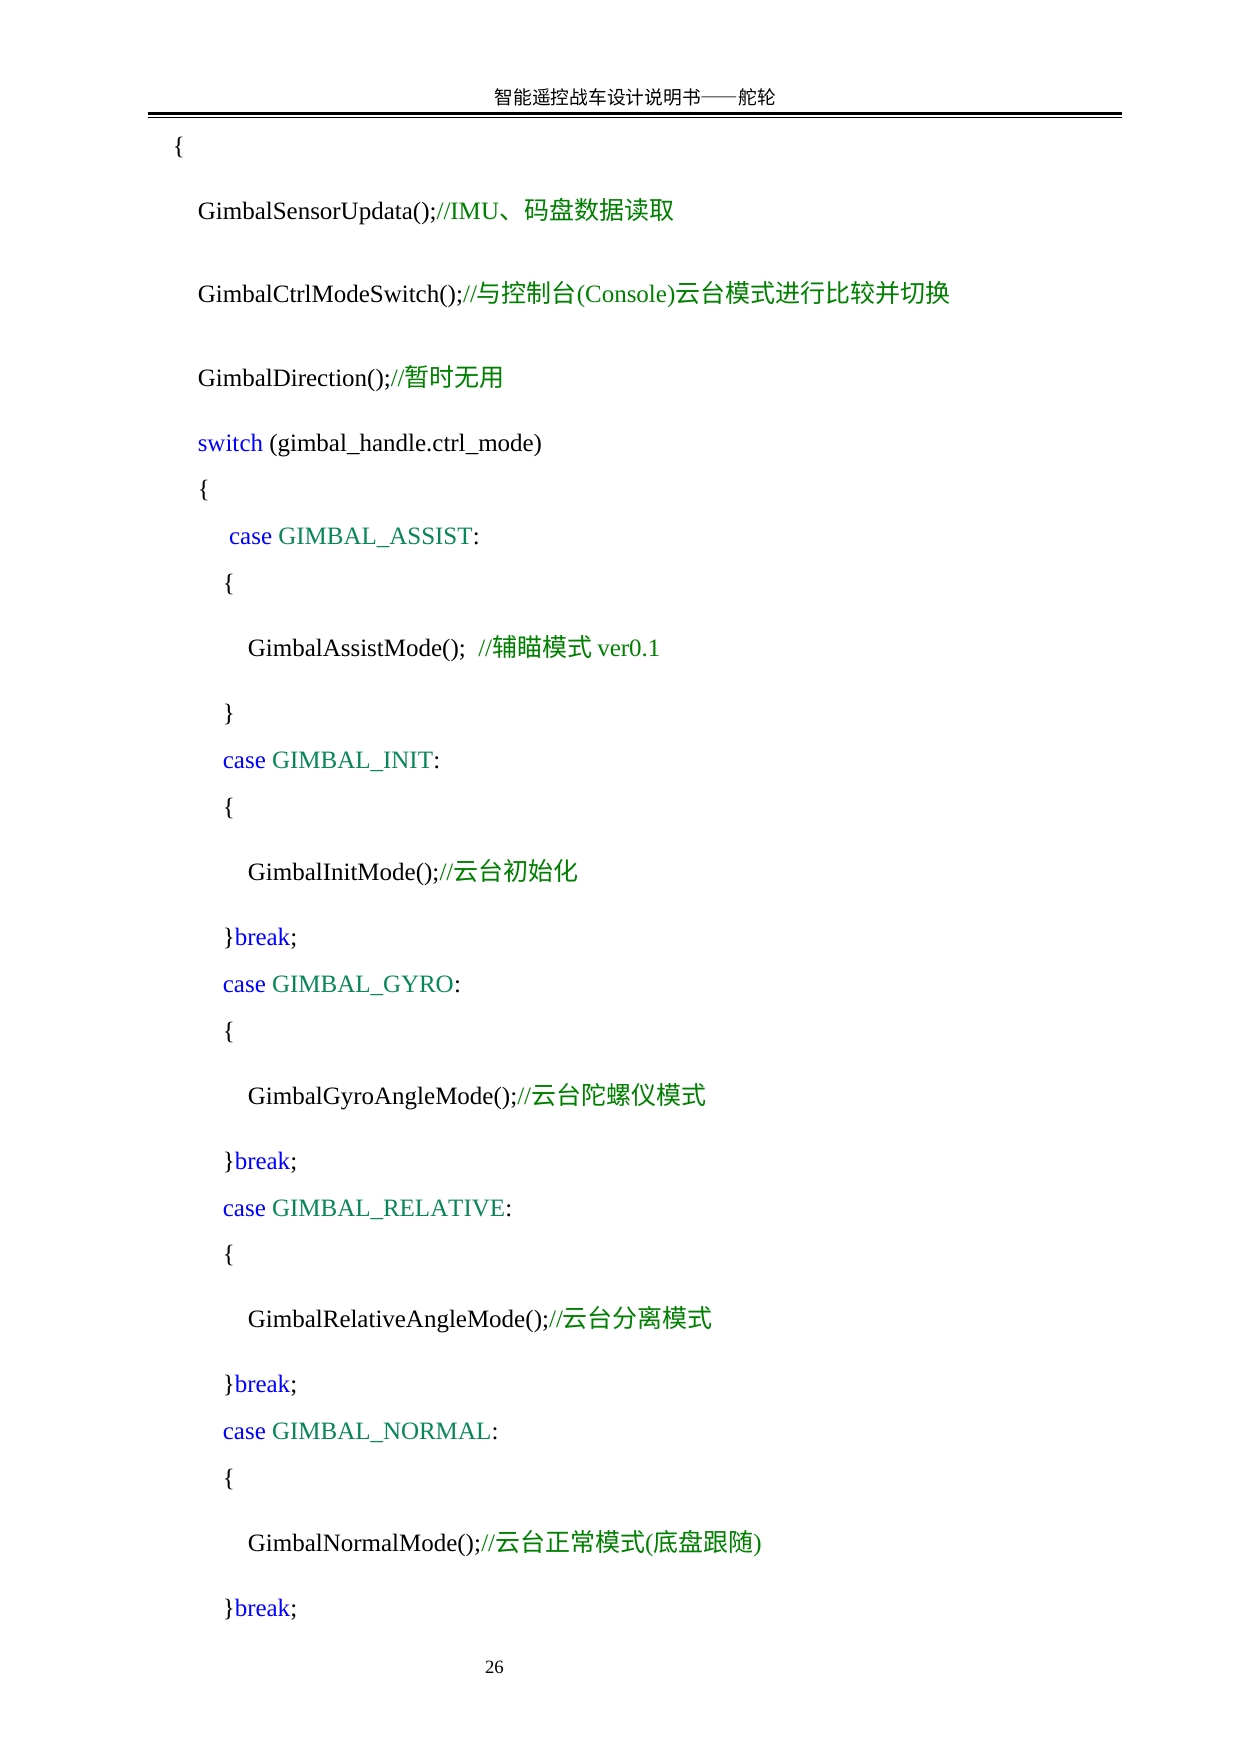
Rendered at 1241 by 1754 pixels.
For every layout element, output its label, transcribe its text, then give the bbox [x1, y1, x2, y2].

text GimbalNormalMode();//云台正常模式(底盘跟随) [148, 1508, 1122, 1573]
text GimbalDirection();//暂时无用 [148, 343, 1122, 408]
text case GIMBAL_NORMAL: [148, 1414, 1122, 1447]
text case GIMBAL_GYRO: [148, 967, 1122, 999]
text { [148, 566, 1122, 599]
text { [148, 1461, 1122, 1494]
text }break; [148, 1591, 1122, 1624]
text case GIMBAL_INIT: [148, 743, 1122, 776]
text { [148, 129, 1122, 162]
text case GIMBAL_ASSIST: [148, 519, 1122, 552]
text GimbalGyroAngleMode();//云台陀螺仪模式 [148, 1061, 1122, 1126]
text switch (gimbal_handle.ctrl_mode) [148, 426, 1122, 458]
text }break; [148, 920, 1122, 953]
text GimbalCtrlModeSwitch();//与控制台(Console)云台模式进行比较并切换 [148, 259, 1122, 324]
text GimbalRelativeAngleMode();//云台分离模式 [148, 1284, 1122, 1349]
text { [148, 790, 1122, 823]
text }break; [148, 1144, 1122, 1176]
text { [148, 1014, 1122, 1046]
text GimbalInitMode();//云台初始化 [148, 837, 1122, 902]
text }break; [148, 1368, 1122, 1400]
text } [148, 696, 1122, 729]
text { [148, 1238, 1122, 1270]
text { [148, 473, 1122, 505]
text GimbalAssistMode(); //辅瞄模式ver0.1 [148, 613, 1122, 678]
text GimbalSensorUpdata();//IMU、码盘数据读取 [148, 176, 1122, 241]
text case GIMBAL_RELATIVE: [148, 1191, 1122, 1223]
